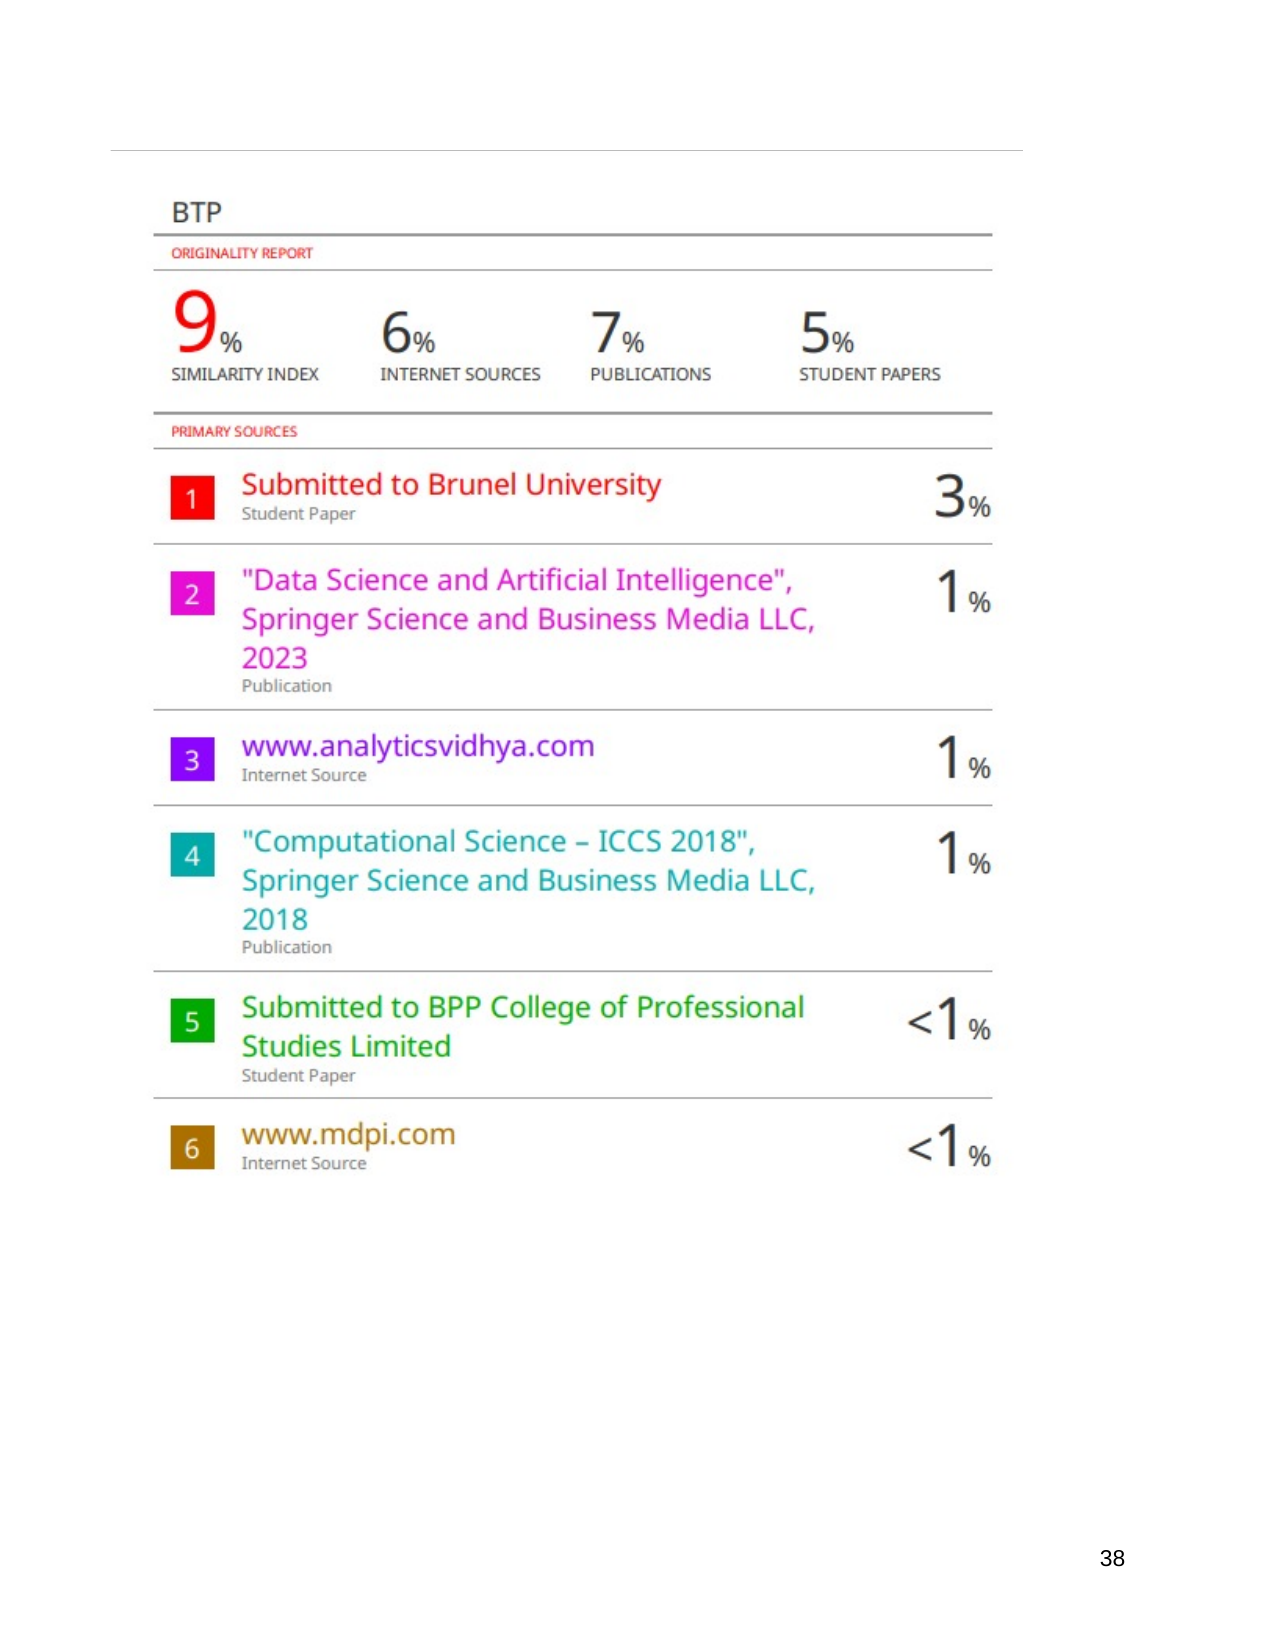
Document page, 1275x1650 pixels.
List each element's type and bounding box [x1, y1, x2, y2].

picture [110, 150, 1023, 1193]
